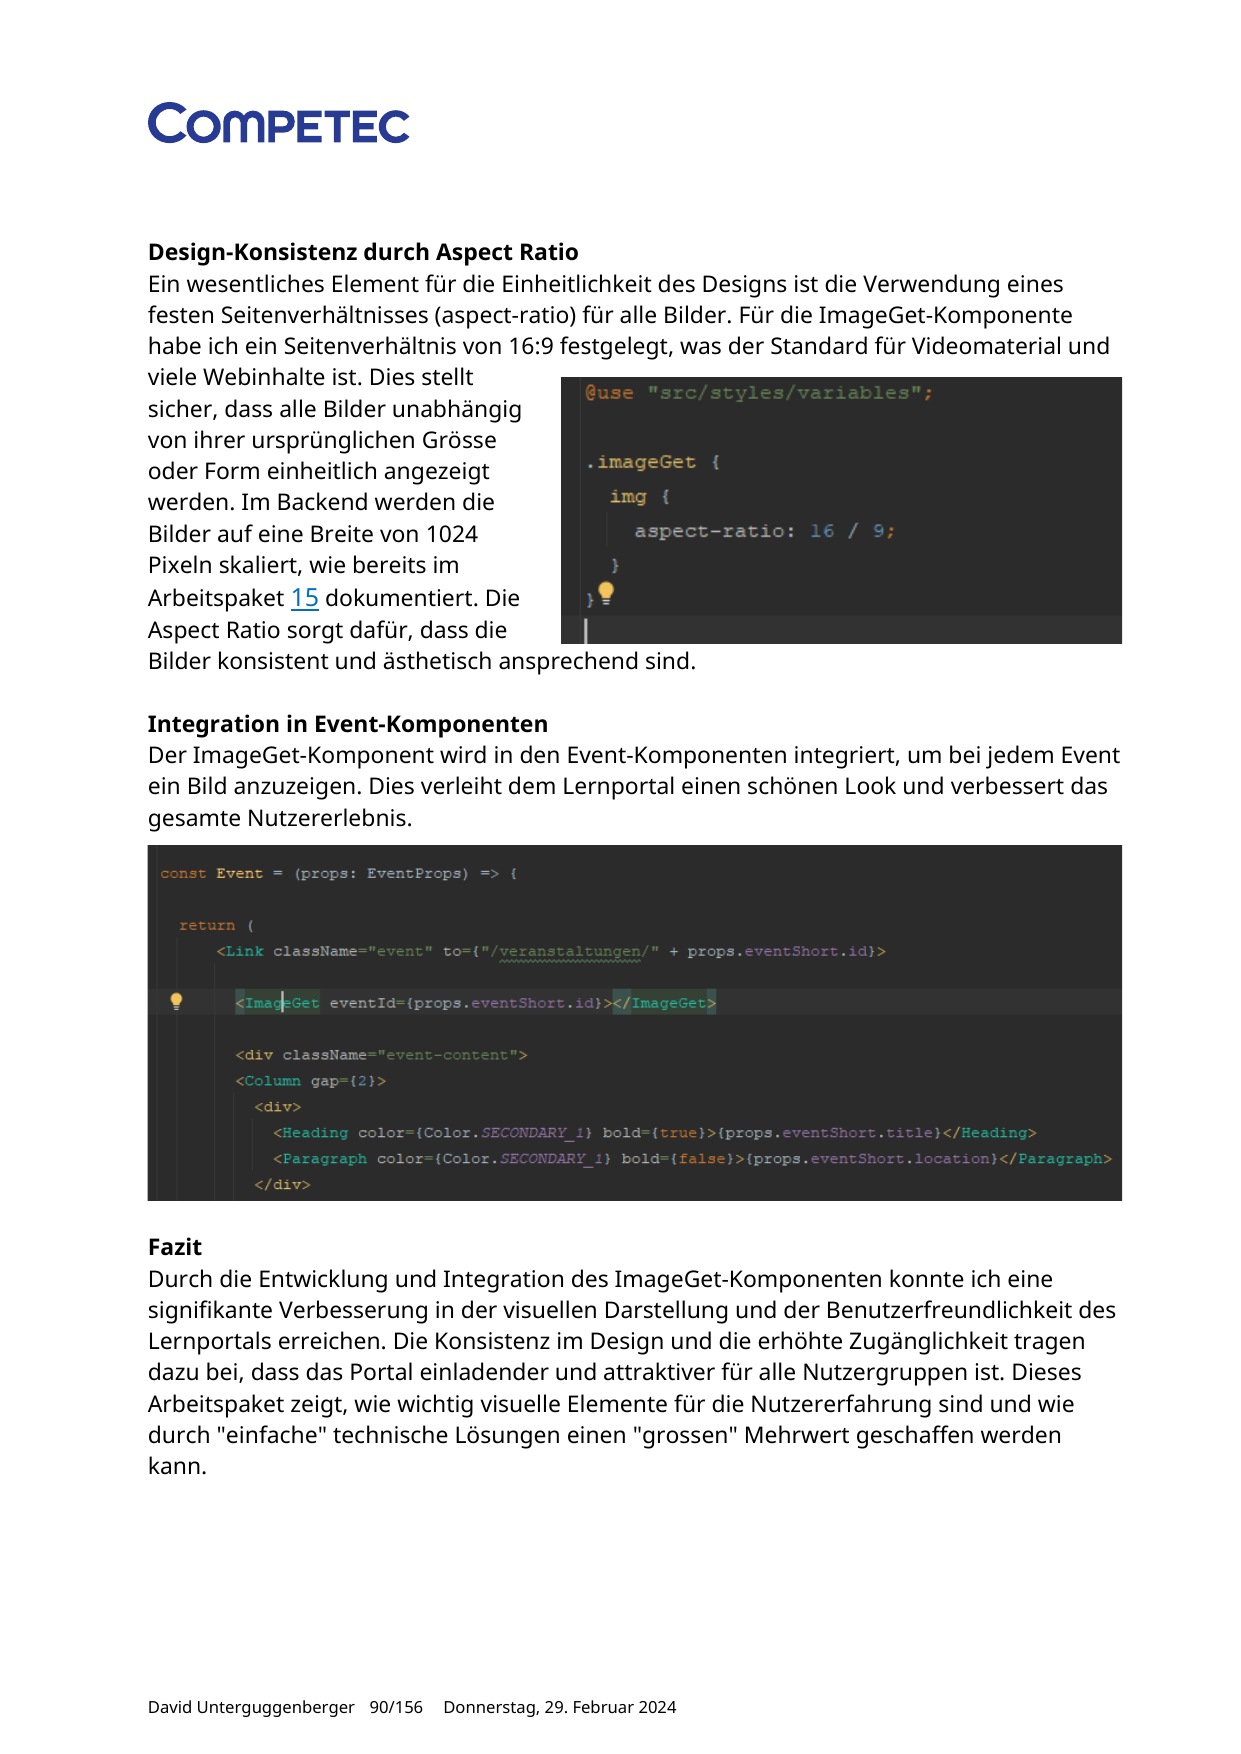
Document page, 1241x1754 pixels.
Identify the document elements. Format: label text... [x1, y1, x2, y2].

text Integration in Event-Komponenten [148, 708, 1122, 739]
picture [561, 377, 1123, 644]
picture [147, 845, 1123, 1201]
text Durch die Entwicklung und Integration des ImageGet-Komponenten konnte ich eine signifikante Verbesserung in der visuellen Darstellung und der Benutzerfreundlichkeit des Lernportals erreichen. Die Konsistenz im Design und die erhöhte Zugänglichkeit tragen dazu bei, dass das Portal einladender und attraktiver für alle Nutzergruppen ist. Dieses Arbeitspaket zeigt, wie wichtig visuelle Elemente für die Nutzererfahrung sind und wie durch "einfache" technische Lösungen einen "grossen" Mehrwert geschaffen werden kann. [148, 1263, 1122, 1481]
text Der ImageGet-Komponent wird in den Event-Komponenten integriert, um bei jedem Event ein Bild anzuzeigen. Dies verleiht dem Lernportal einen schönen Look und verbessert das gesamte Nutzererlebnis. [148, 739, 1122, 833]
text Fazit [148, 1231, 1122, 1263]
text Design-Konsistenz durch Aspect Ratio [148, 236, 1122, 267]
